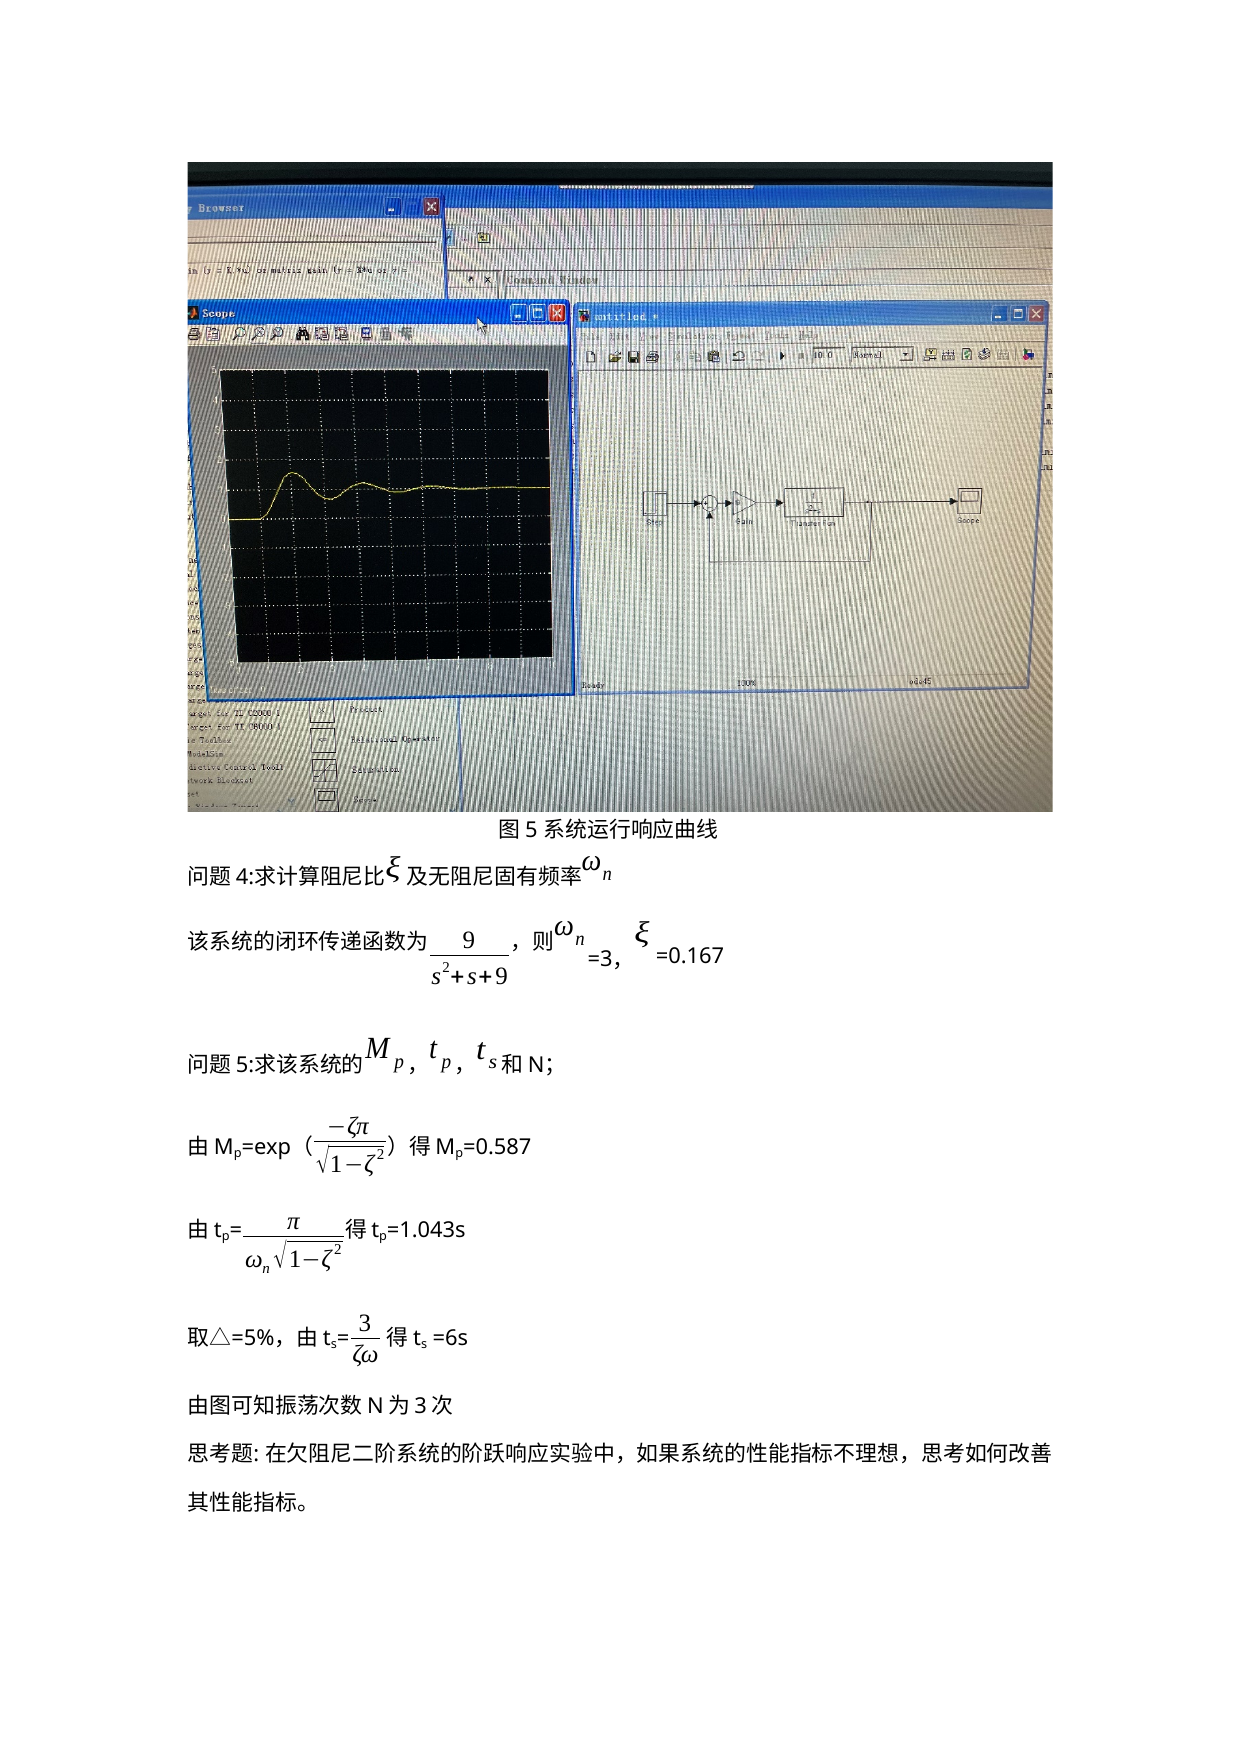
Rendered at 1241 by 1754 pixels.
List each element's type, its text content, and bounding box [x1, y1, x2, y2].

text 由图可知振荡次数N为3次 [187, 1388, 1053, 1420]
text 取△=5%，由ts= 得ts =6s [187, 1307, 1053, 1372]
text 思考题: 在欠阻尼二阶系统的阶跃响应实验中，如果系统的性能指标不理想，思考如何改善其性能指标。 [187, 1436, 1053, 1517]
text 问题5:求该系统的，，和N； [187, 1032, 1053, 1097]
text 该系统的闭环传递函数为，则=3，=0.167 [187, 909, 1053, 1007]
text 图5 系统运行响应曲线 [158, 812, 1053, 844]
text 由tp=得tp=1.043s [187, 1193, 1053, 1291]
picture [187, 162, 1053, 812]
text 问题4:求计算阻尼比及无阻尼固有频率 [187, 844, 1053, 909]
text 由Mp=exp（）得Mp=0.587 [187, 1113, 1053, 1178]
